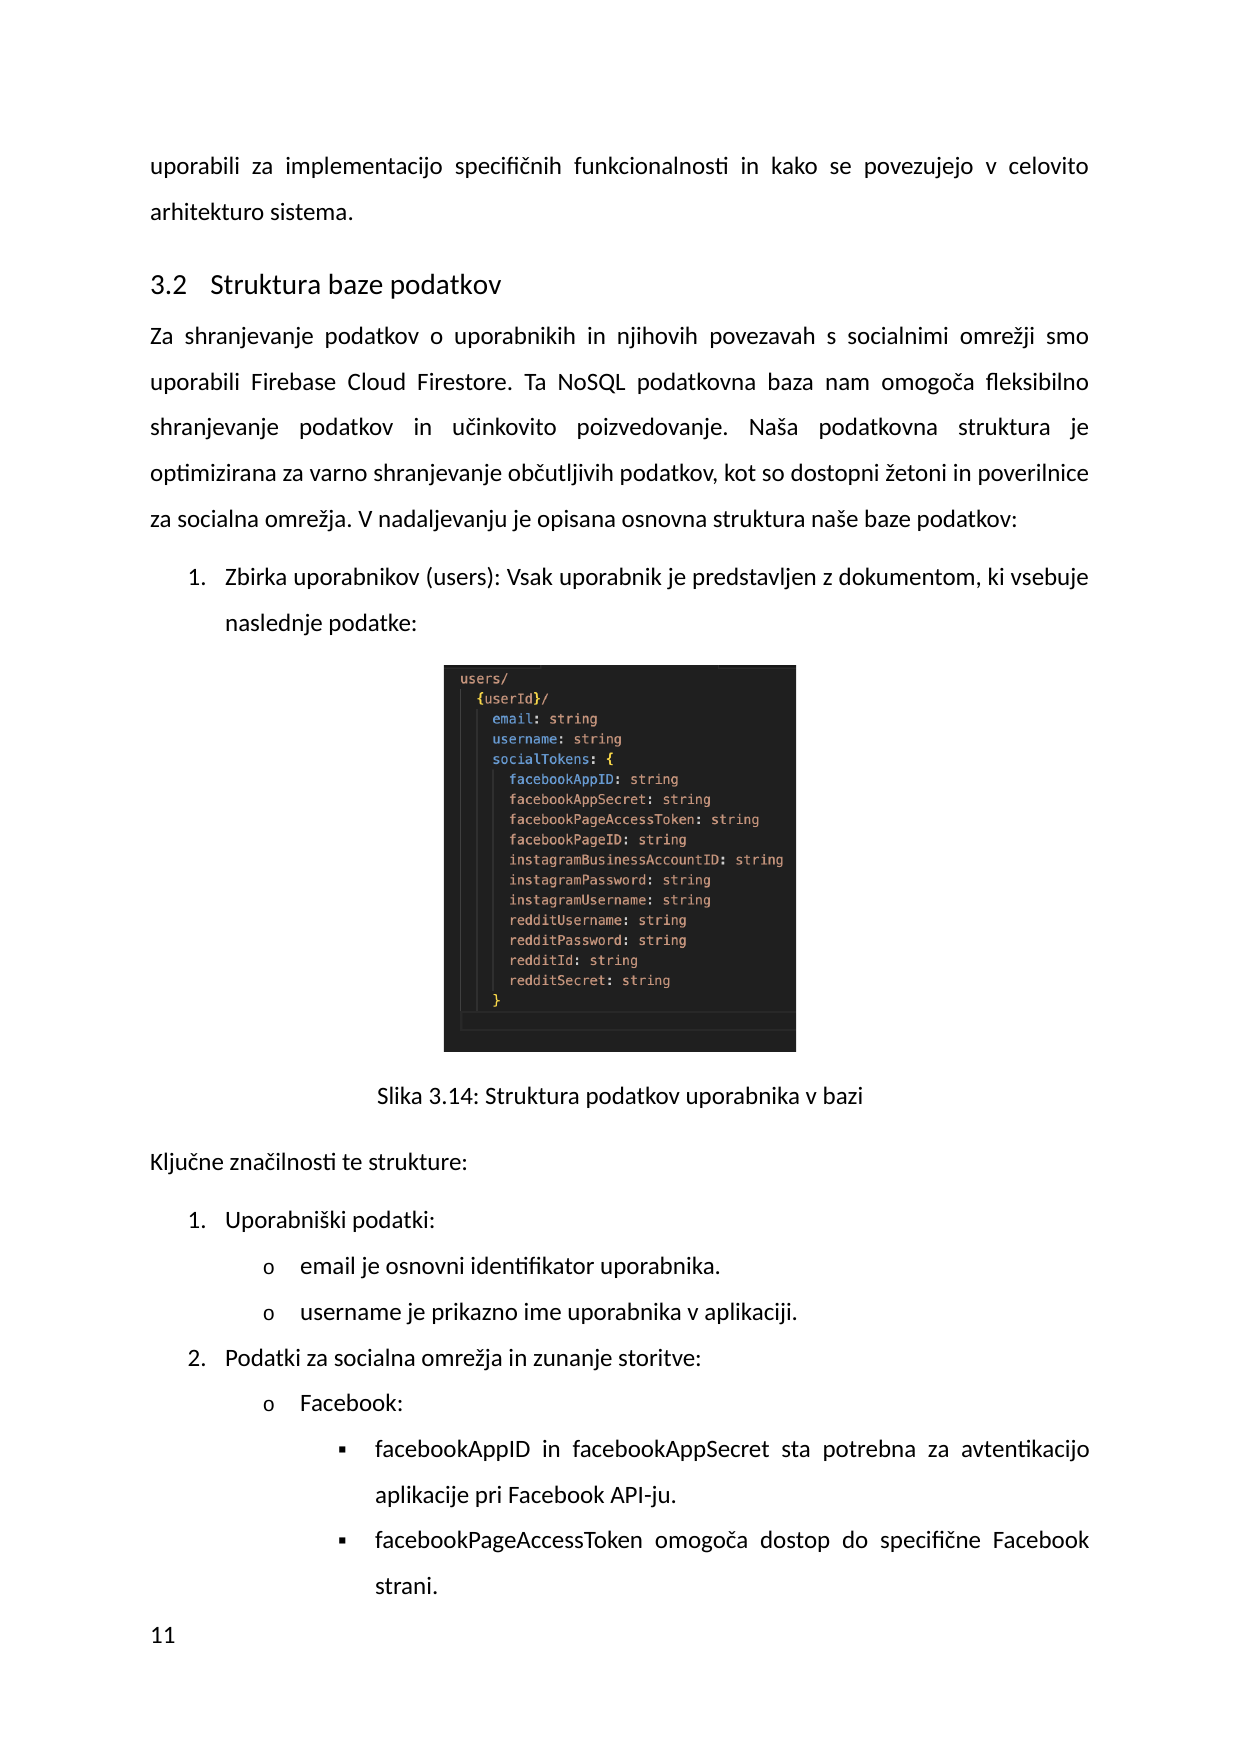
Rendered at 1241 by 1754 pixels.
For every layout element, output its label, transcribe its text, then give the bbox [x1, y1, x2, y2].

list Facebook: [262, 1387, 1090, 1418]
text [150, 150, 1090, 226]
list facebookPageAccessToken omogoča dostop do specifične Facebook strani. [337, 1525, 1090, 1601]
list username je prikazno ime uporabnika v aplikaciji. [262, 1296, 1090, 1327]
list Zbirka uporabnikov (users): Vsak uporabnik je predstavljen z dokumentom, ki vsebuje naslednje podatke: [187, 561, 1090, 637]
text Za shranjevanje podatkov o uporabnikih in njihovih povezavah s socialnimi omrežji smo uporabili Firebase Cloud Firestore. Ta NoSQL podatkovna baza nam omogoča fleksibilno shranjevanje podatkov in učinkovito poizvedovanje. Naša podatkovna struktura je optimizirana za varno shranjevanje občutljivih podatkov, kot so dostopni žetoni in poverilnice za socialna omrežja. V nadaljevanju je opisana osnovna struktura naše baze podatkov: [150, 320, 1090, 533]
text Ključne značilnosti te strukture: [150, 1146, 1090, 1177]
list Uporabniški podatki: [187, 1204, 1090, 1235]
list facebookAppID in facebookAppSecret sta potrebna za avtentikacijo aplikacije pri Facebook API-ju. [337, 1433, 1090, 1509]
picture [443, 665, 797, 1052]
list Podatki za socialna omrežja in zunanje storitve: [187, 1342, 1090, 1372]
subtitle Struktura baze podatkov [150, 266, 1090, 302]
list email je osnovni identifikator uporabnika. [262, 1250, 1090, 1281]
